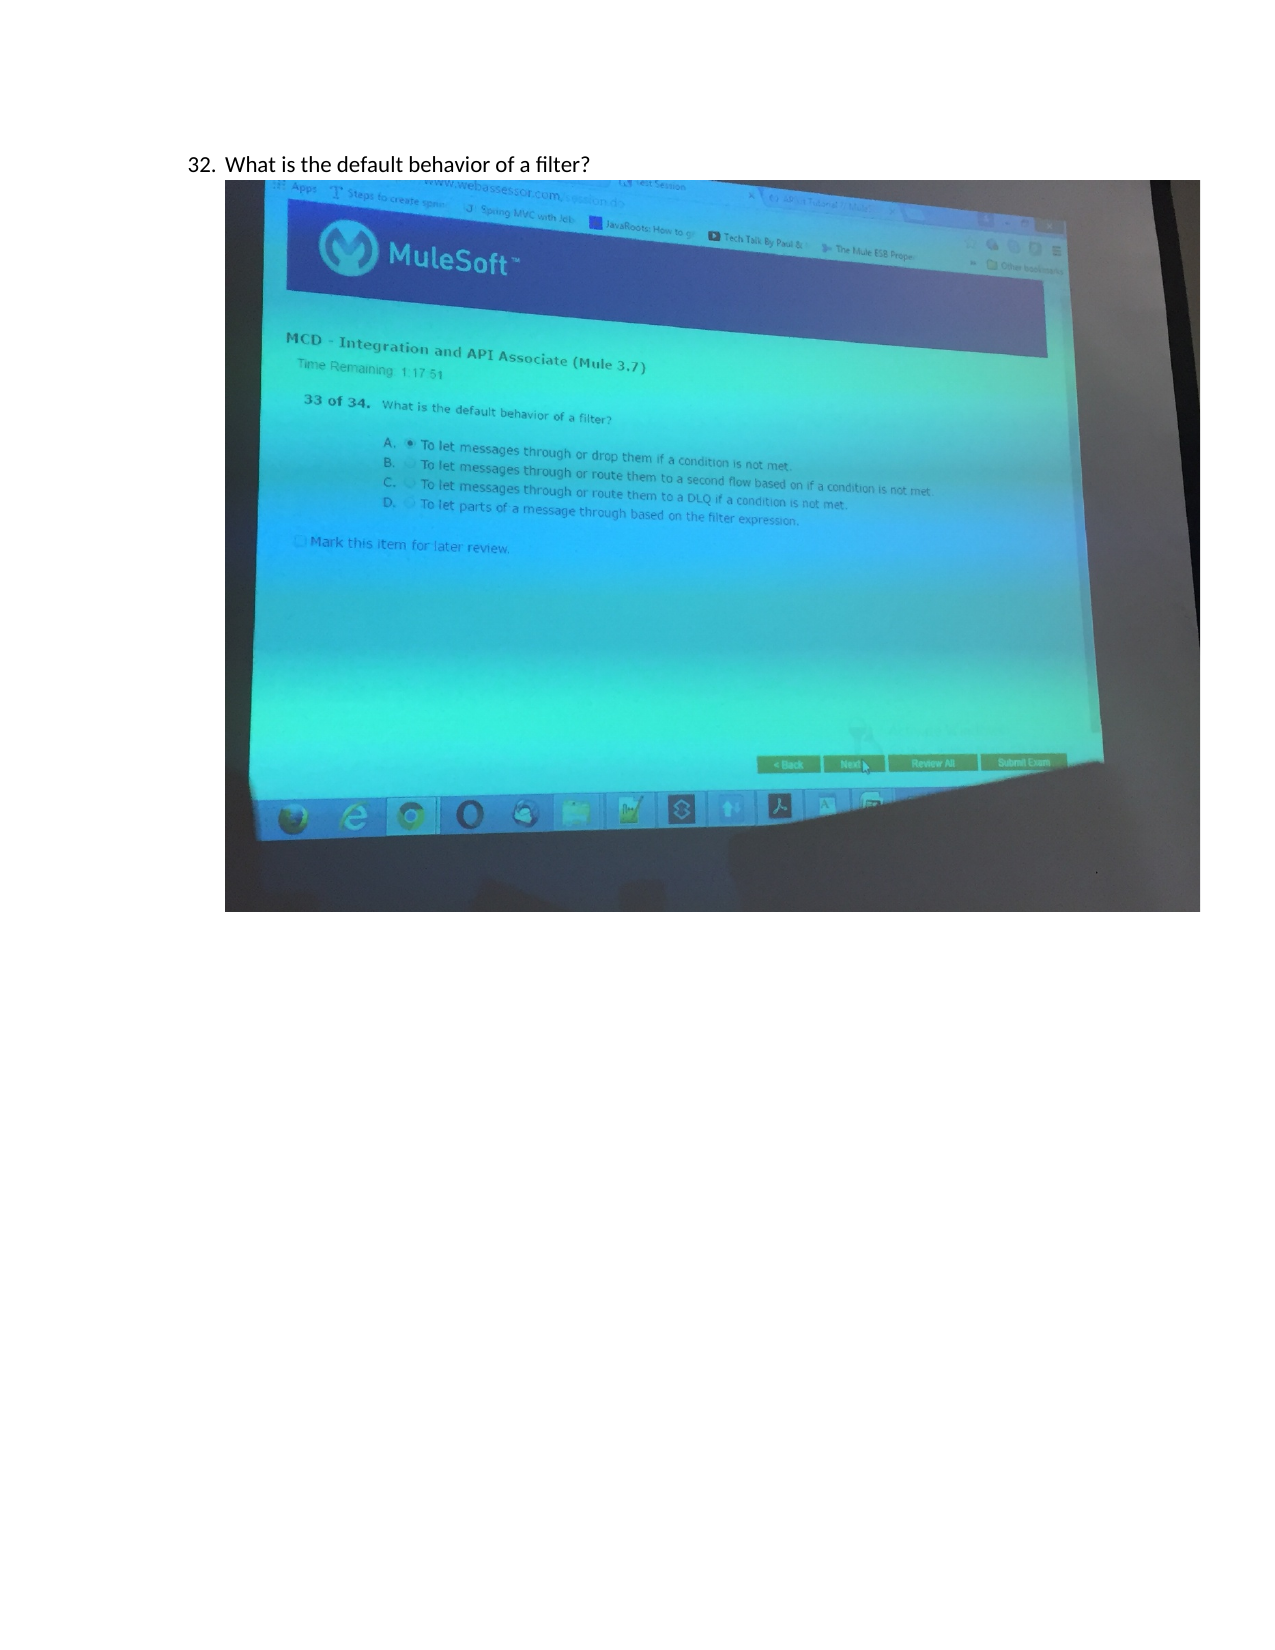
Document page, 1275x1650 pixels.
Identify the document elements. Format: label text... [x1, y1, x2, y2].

picture [225, 180, 1200, 912]
